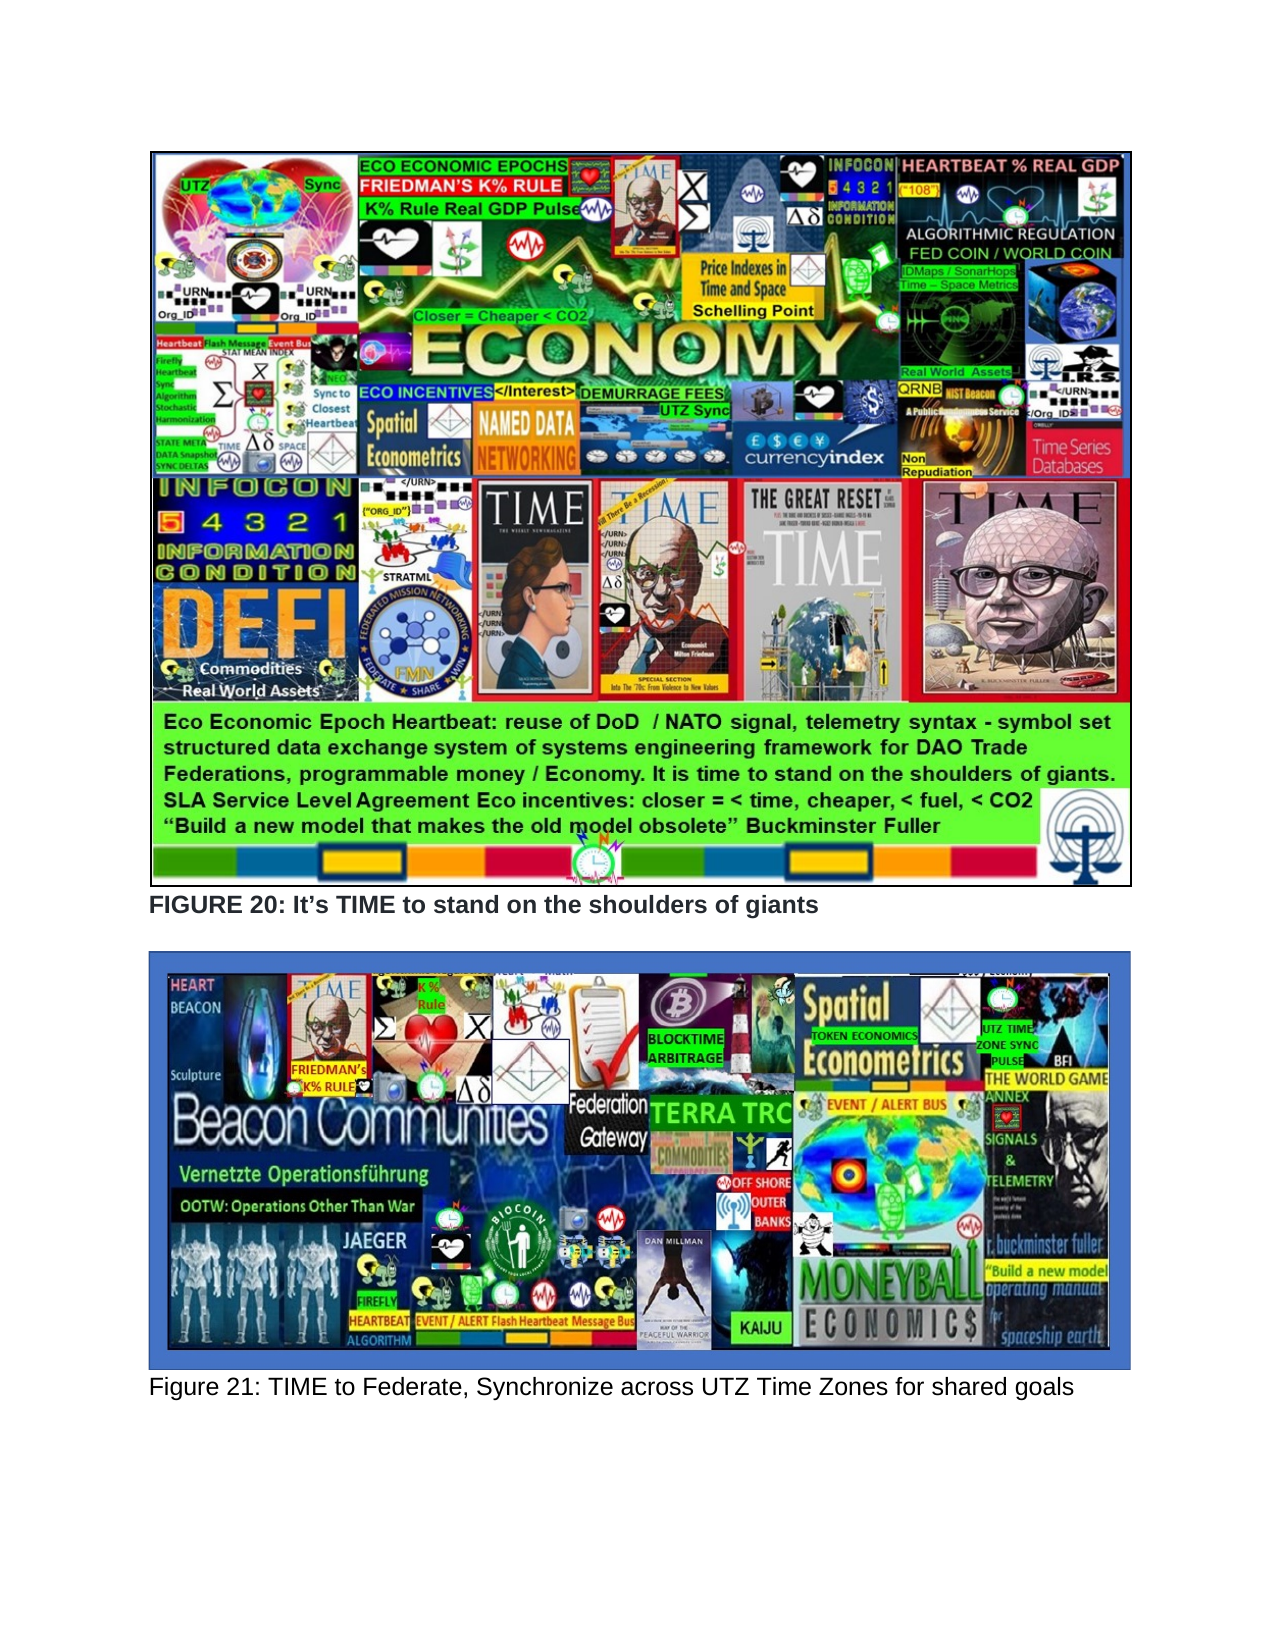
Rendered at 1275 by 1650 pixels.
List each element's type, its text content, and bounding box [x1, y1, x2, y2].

text Figure 21: TIME to Federate, Synchronize across UTZ Time Zones for shared goals [148, 1372, 1132, 1401]
picture [152, 153, 1130, 885]
picture [148, 951, 1131, 1370]
text FIGURE 20: It’s TIME to stand on the shoulders of giants [148, 889, 1132, 918]
